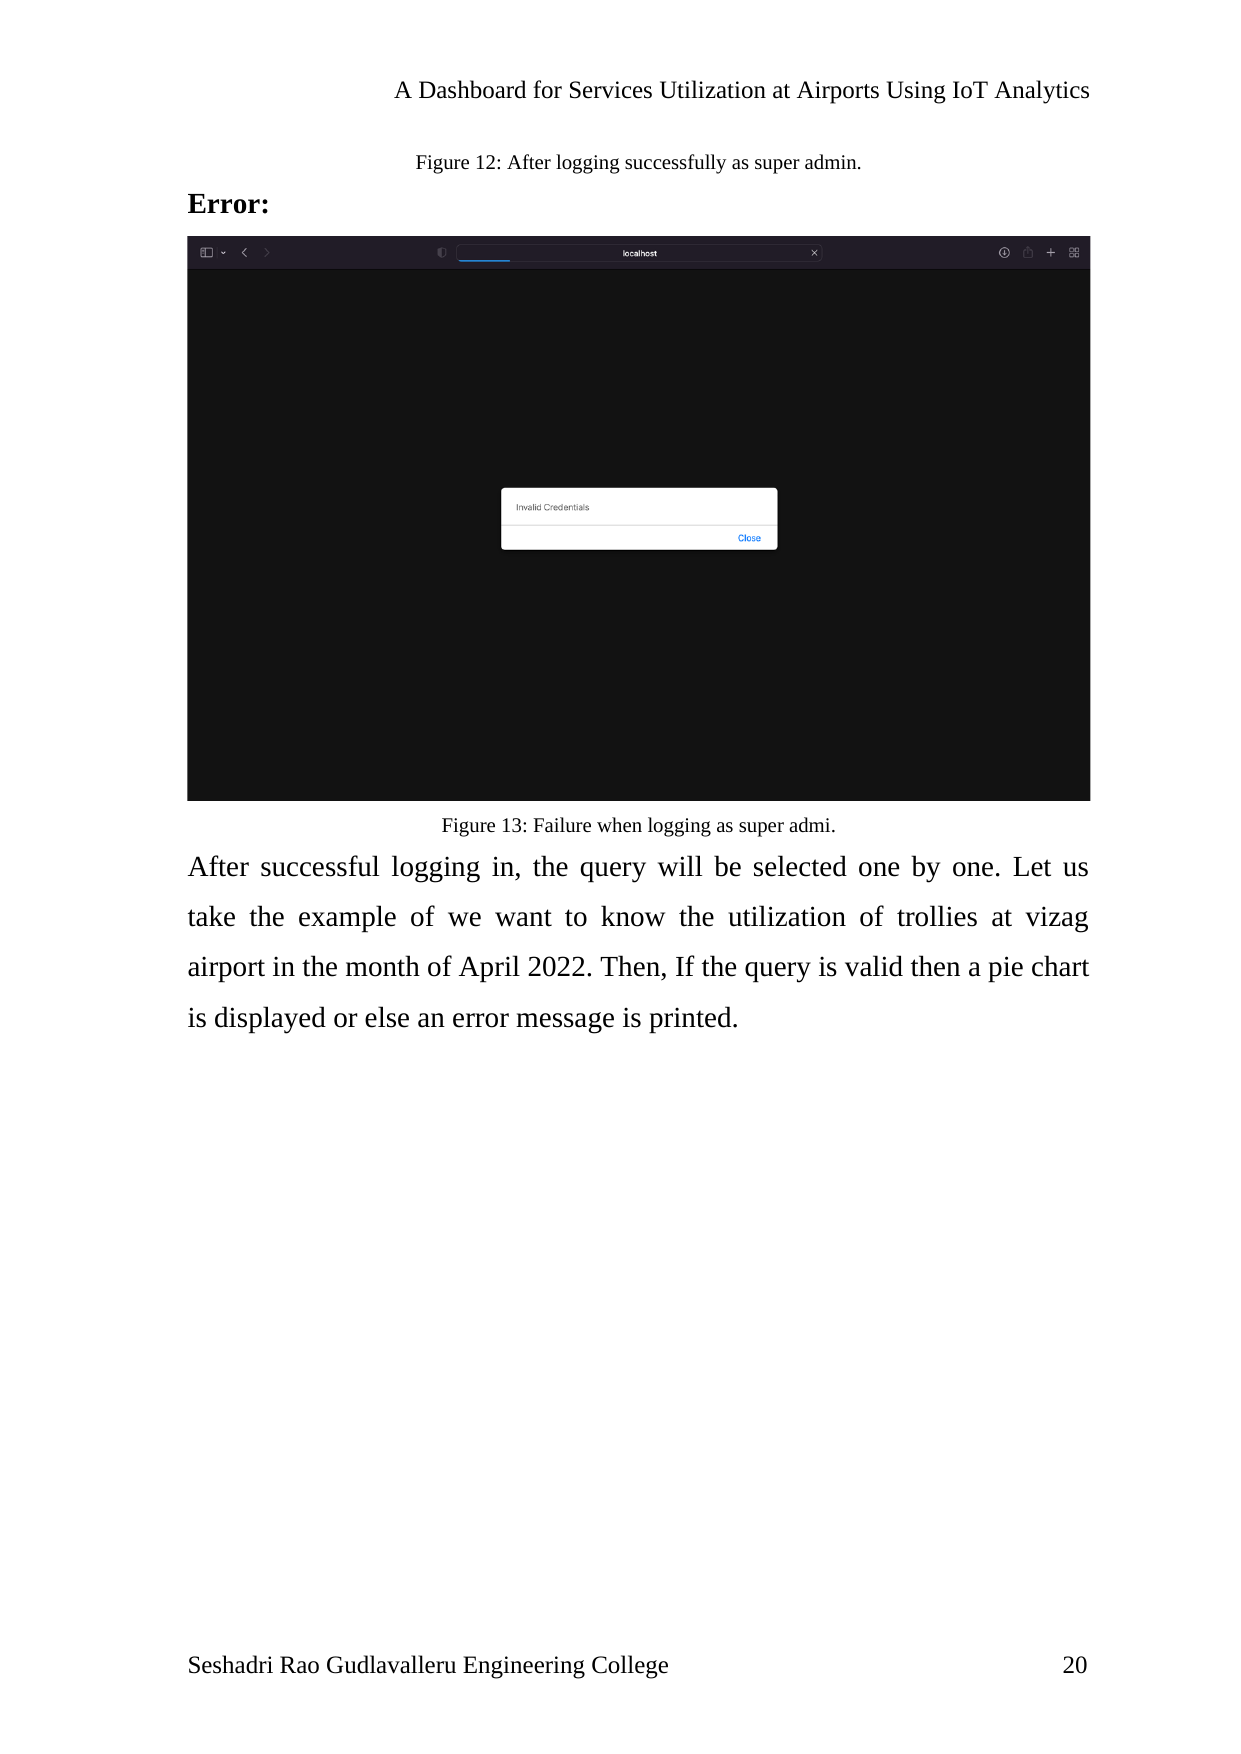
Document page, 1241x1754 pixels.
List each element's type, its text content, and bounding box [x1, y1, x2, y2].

text Error: [187, 186, 1090, 219]
text After successful logging in, the query will be selected one by one. Let us take the example of we want to know the utilization of trollies at vizag airport in the month of April 2022. Then, If the query is valid then a pie chart is displayed or else an error message is printed. [187, 849, 1090, 1033]
text Figure 13: Failure when logging as super admi. [187, 813, 1090, 837]
picture [187, 236, 1091, 801]
text Figure 12: After logging successfully as super admin. [187, 150, 1090, 174]
